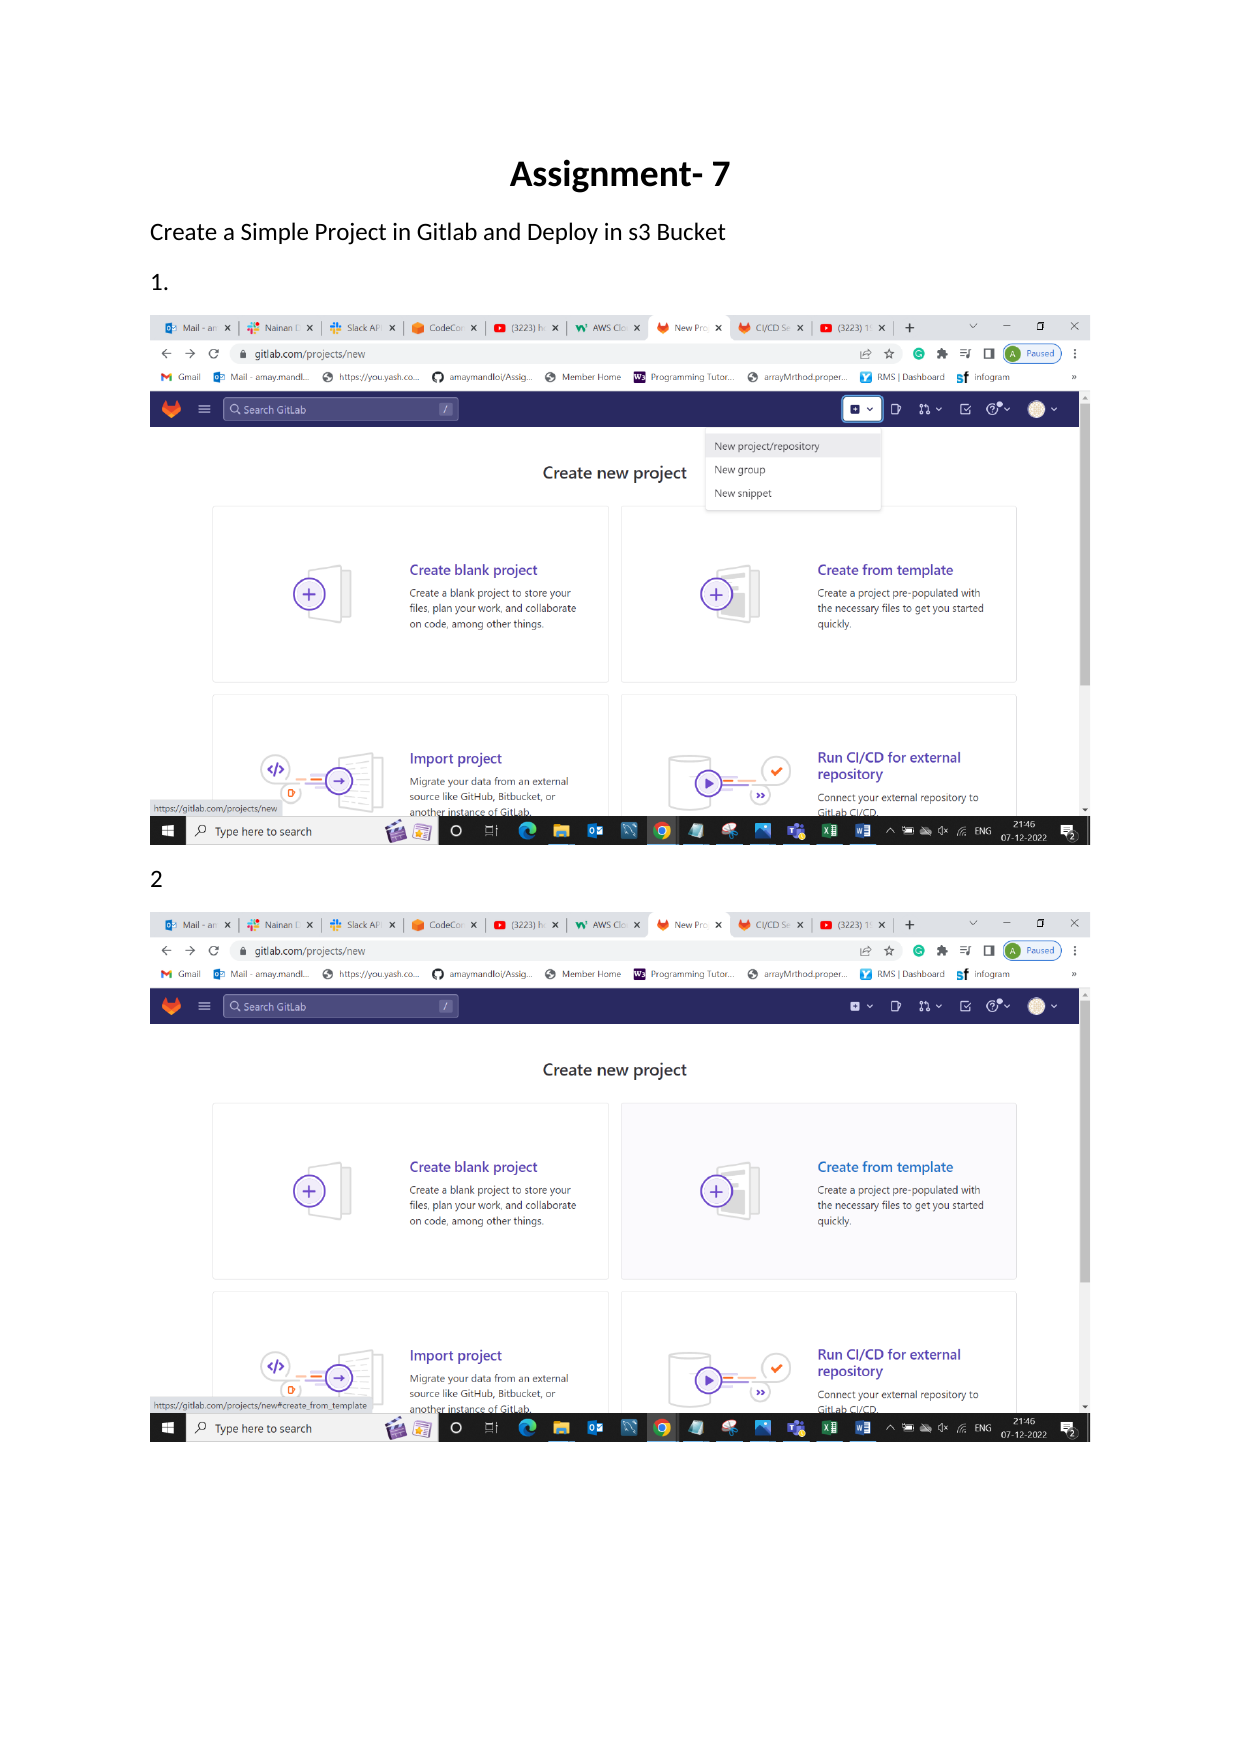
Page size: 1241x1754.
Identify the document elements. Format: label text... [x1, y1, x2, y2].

text 2 [150, 863, 1090, 893]
text 1. [150, 266, 1090, 296]
text Assignment- 7 [150, 150, 1090, 196]
picture [150, 912, 1091, 1442]
text Create a Simple Project in Gitlab and Deploy in s3 Bucket [150, 216, 1090, 247]
picture [150, 315, 1091, 845]
